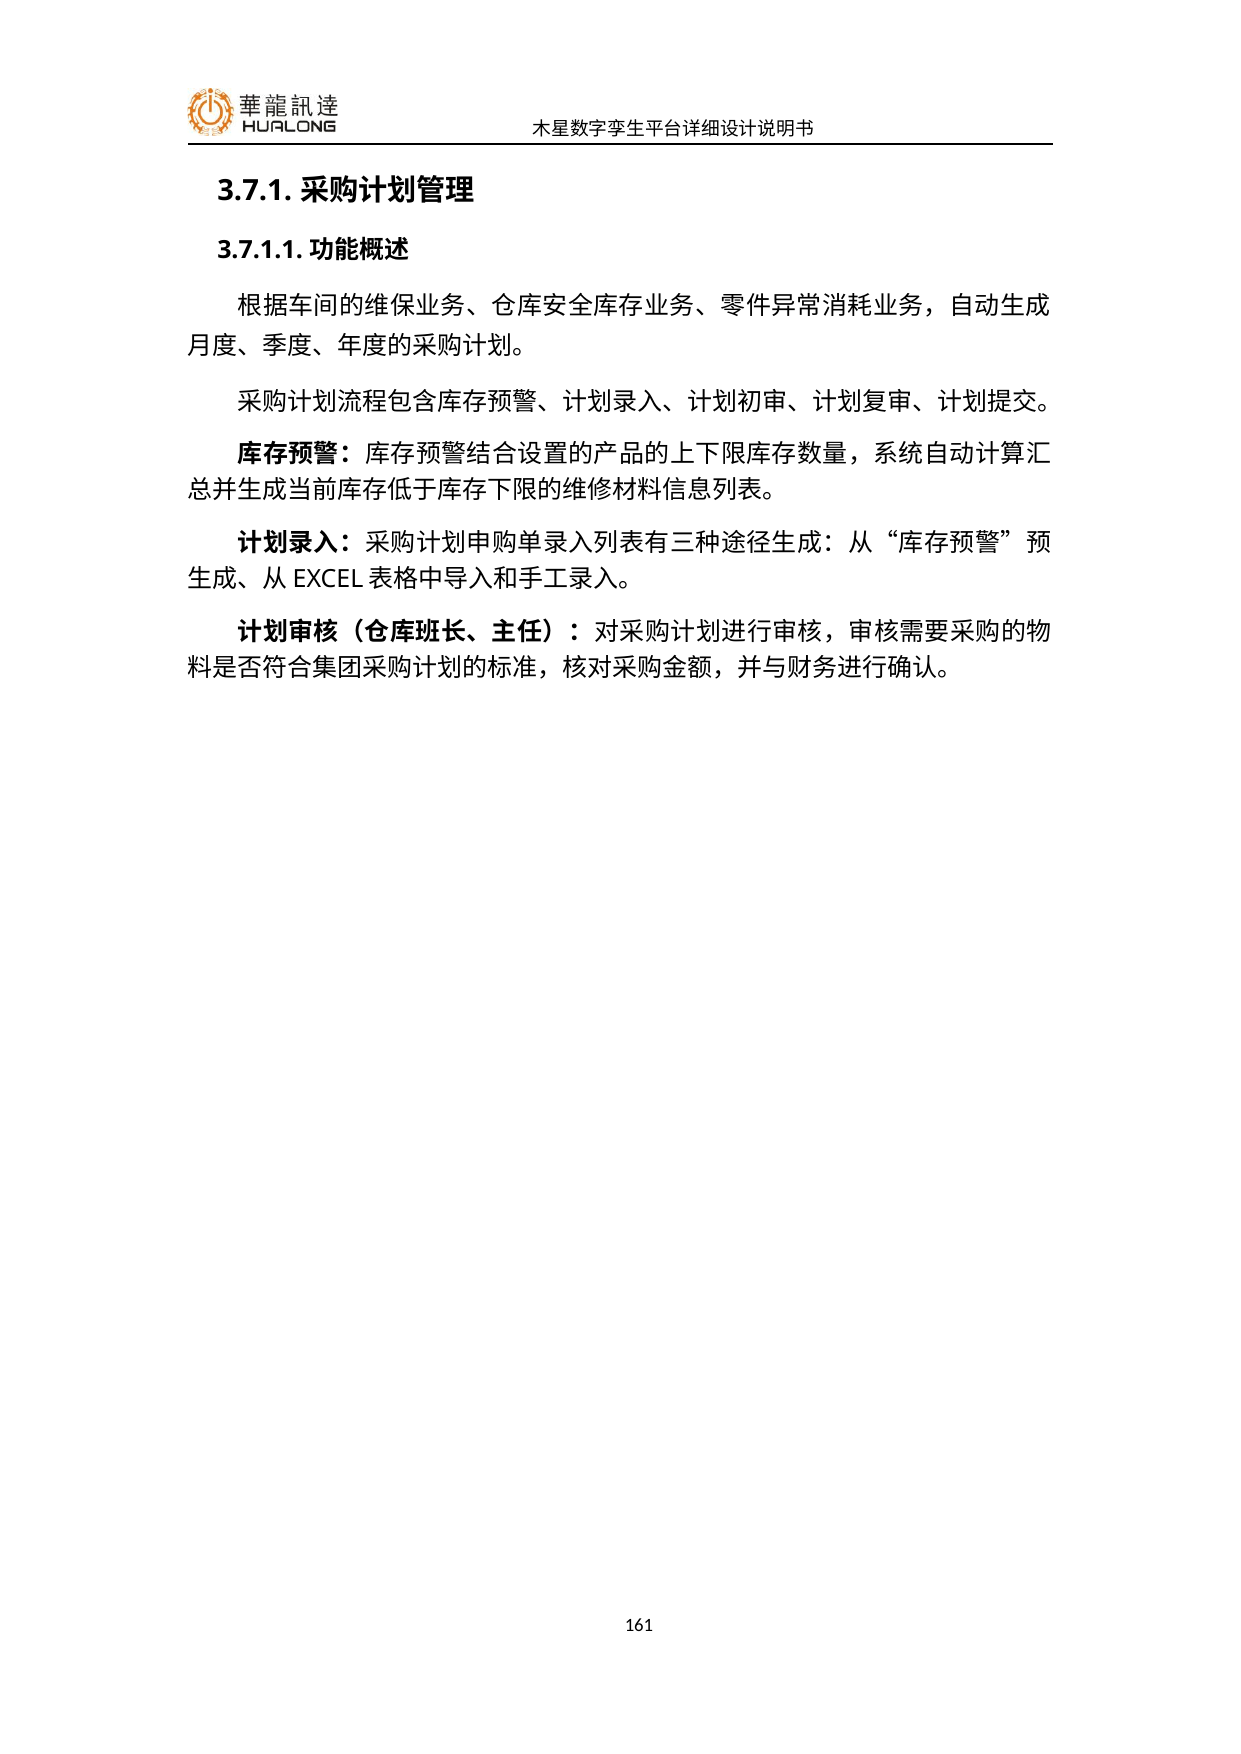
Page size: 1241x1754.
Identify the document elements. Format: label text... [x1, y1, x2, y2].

subtitle 采购计划管理 [217, 167, 1053, 209]
picture [187, 88, 338, 136]
text 根据车间的维保业务、仓库安全库存业务、零件异常消耗业务，自动生成月度、季度、年度的采购计划。 [187, 285, 1053, 361]
text 采购计划流程包含库存预警、计划录入、计划初审、计划复审、计划提交。 [187, 381, 1053, 417]
subtitle 功能概述 [217, 229, 1053, 266]
text 计划审核（仓库班长、主任）：对采购计划进行审核，审核需要采购的物料是否符合集团采购计划的标准，核对采购金额，并与财务进行确认。 [187, 611, 1053, 684]
text 库存预警：库存预警结合设置的产品的上下限库存数量，系统自动计算汇总并生成当前库存低于库存下限的维修材料信息列表。 [187, 434, 1053, 506]
text 计划录入：采购计划申购单录入列表有三种途径生成：从“库存预警”预生成、从EXCEL表格中导入和手工录入。 [187, 522, 1053, 595]
